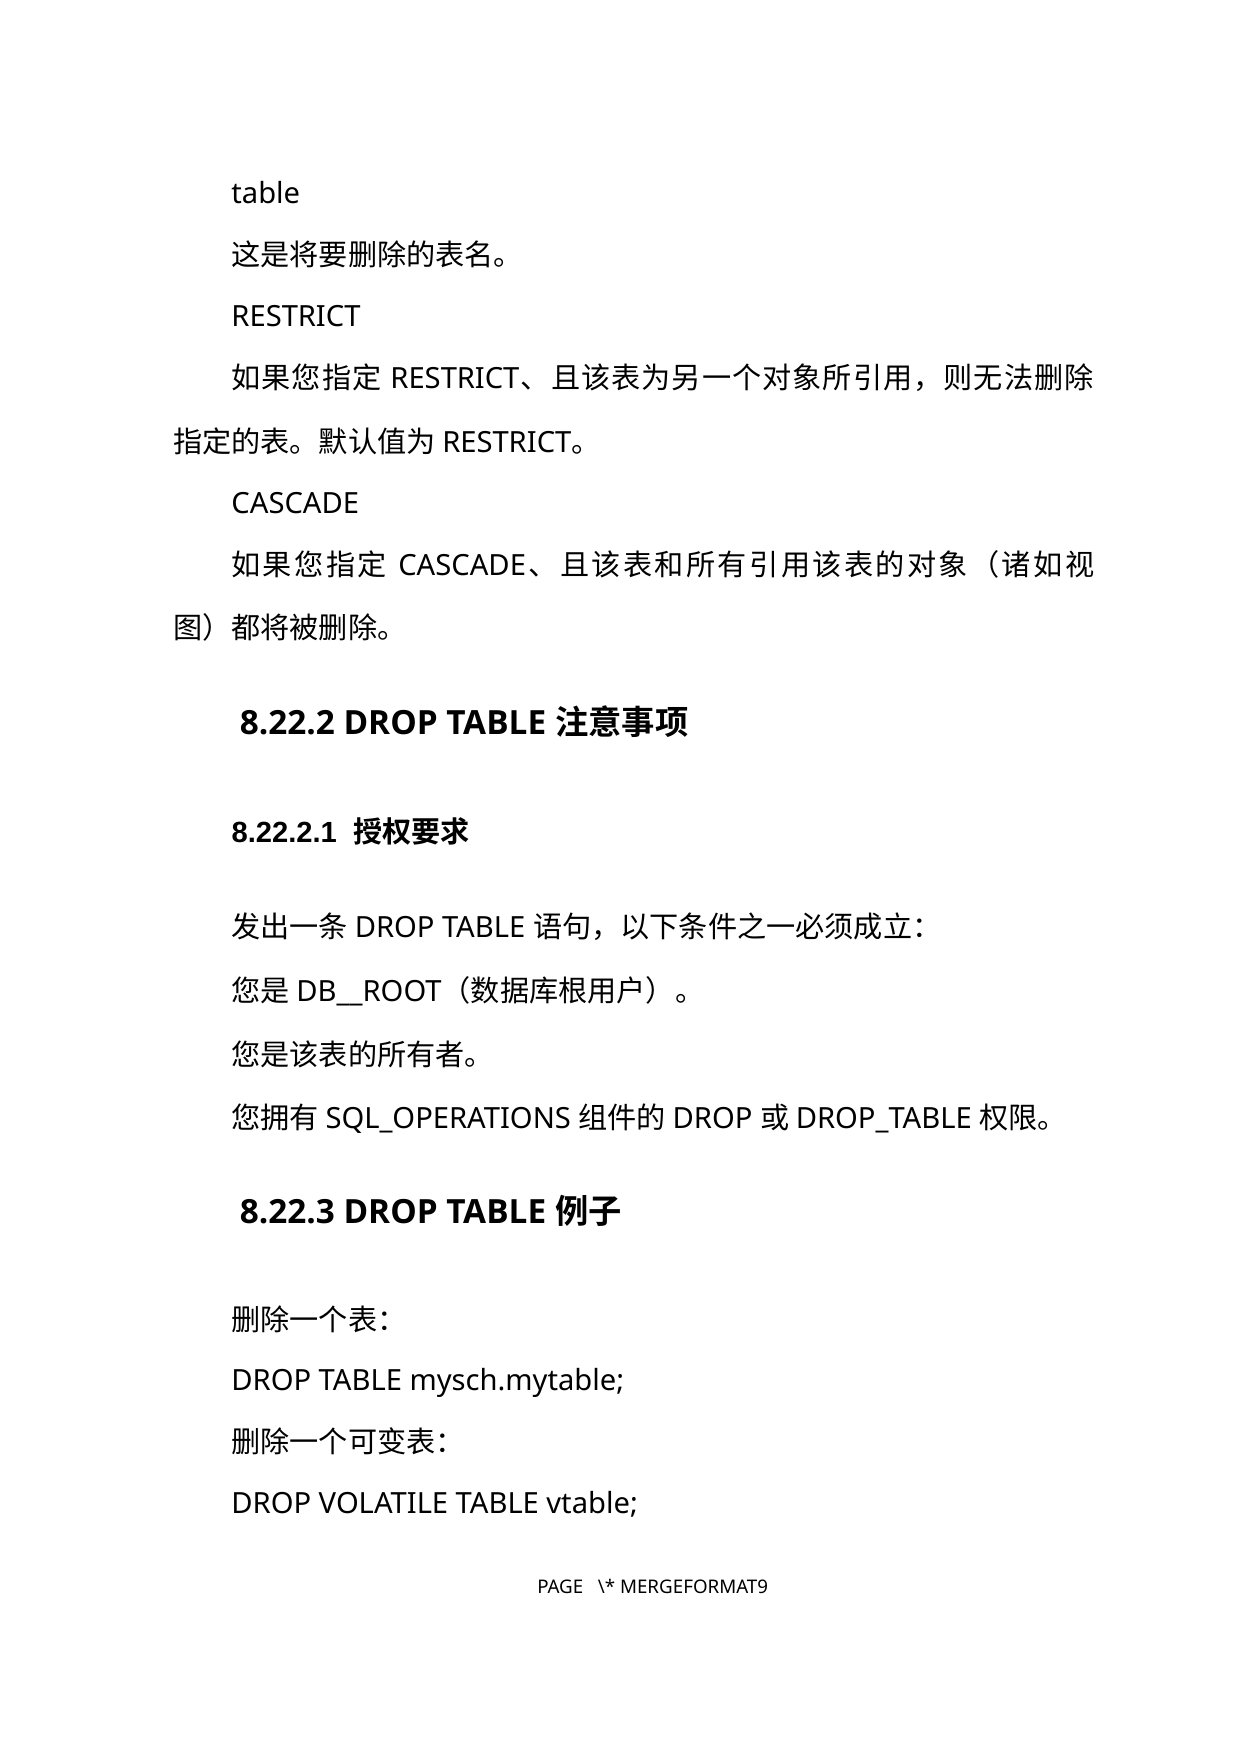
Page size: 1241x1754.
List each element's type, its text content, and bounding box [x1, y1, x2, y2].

text 删除一个表： [173, 1296, 1094, 1338]
subtitle 8.22.3 DROP TABLE 例子 [173, 1185, 1094, 1234]
text 发出一条 DROP TABLE 语句，以下条件之一必须成立： [173, 904, 1094, 946]
text 删除一个可变表： [173, 1419, 1094, 1461]
text 您是 DB__ROOT（数据库根用户）。 [173, 968, 1094, 1010]
subtitle 8.22.2.1 授权要求 [173, 808, 1094, 851]
text table [173, 172, 1094, 212]
text RESTRICT [173, 295, 1094, 335]
text 您拥有 SQL_OPERATIONS 组件的 DROP 或 DROP_TABLE 权限。 [173, 1094, 1094, 1137]
subtitle 8.22.2 DROP TABLE 注意事项 [173, 695, 1094, 744]
text 您是该表的所有者。 [173, 1031, 1094, 1073]
text 这是将要删除的表名。 [173, 232, 1094, 274]
text DROP VOLATILE TABLE vtable; [173, 1482, 1094, 1522]
text 如果您指定 RESTRICT、且该表为另一个对象所引用，则无法删除指定的表。默认值为 RESTRICT。 [173, 355, 1094, 461]
text CASCADE [173, 482, 1094, 522]
text 如果您指定 CASCADE、且该表和所有引用该表的对象（诸如视图）都将被删除。 [173, 541, 1094, 647]
text DROP TABLE mysch.mytable; [173, 1359, 1094, 1399]
